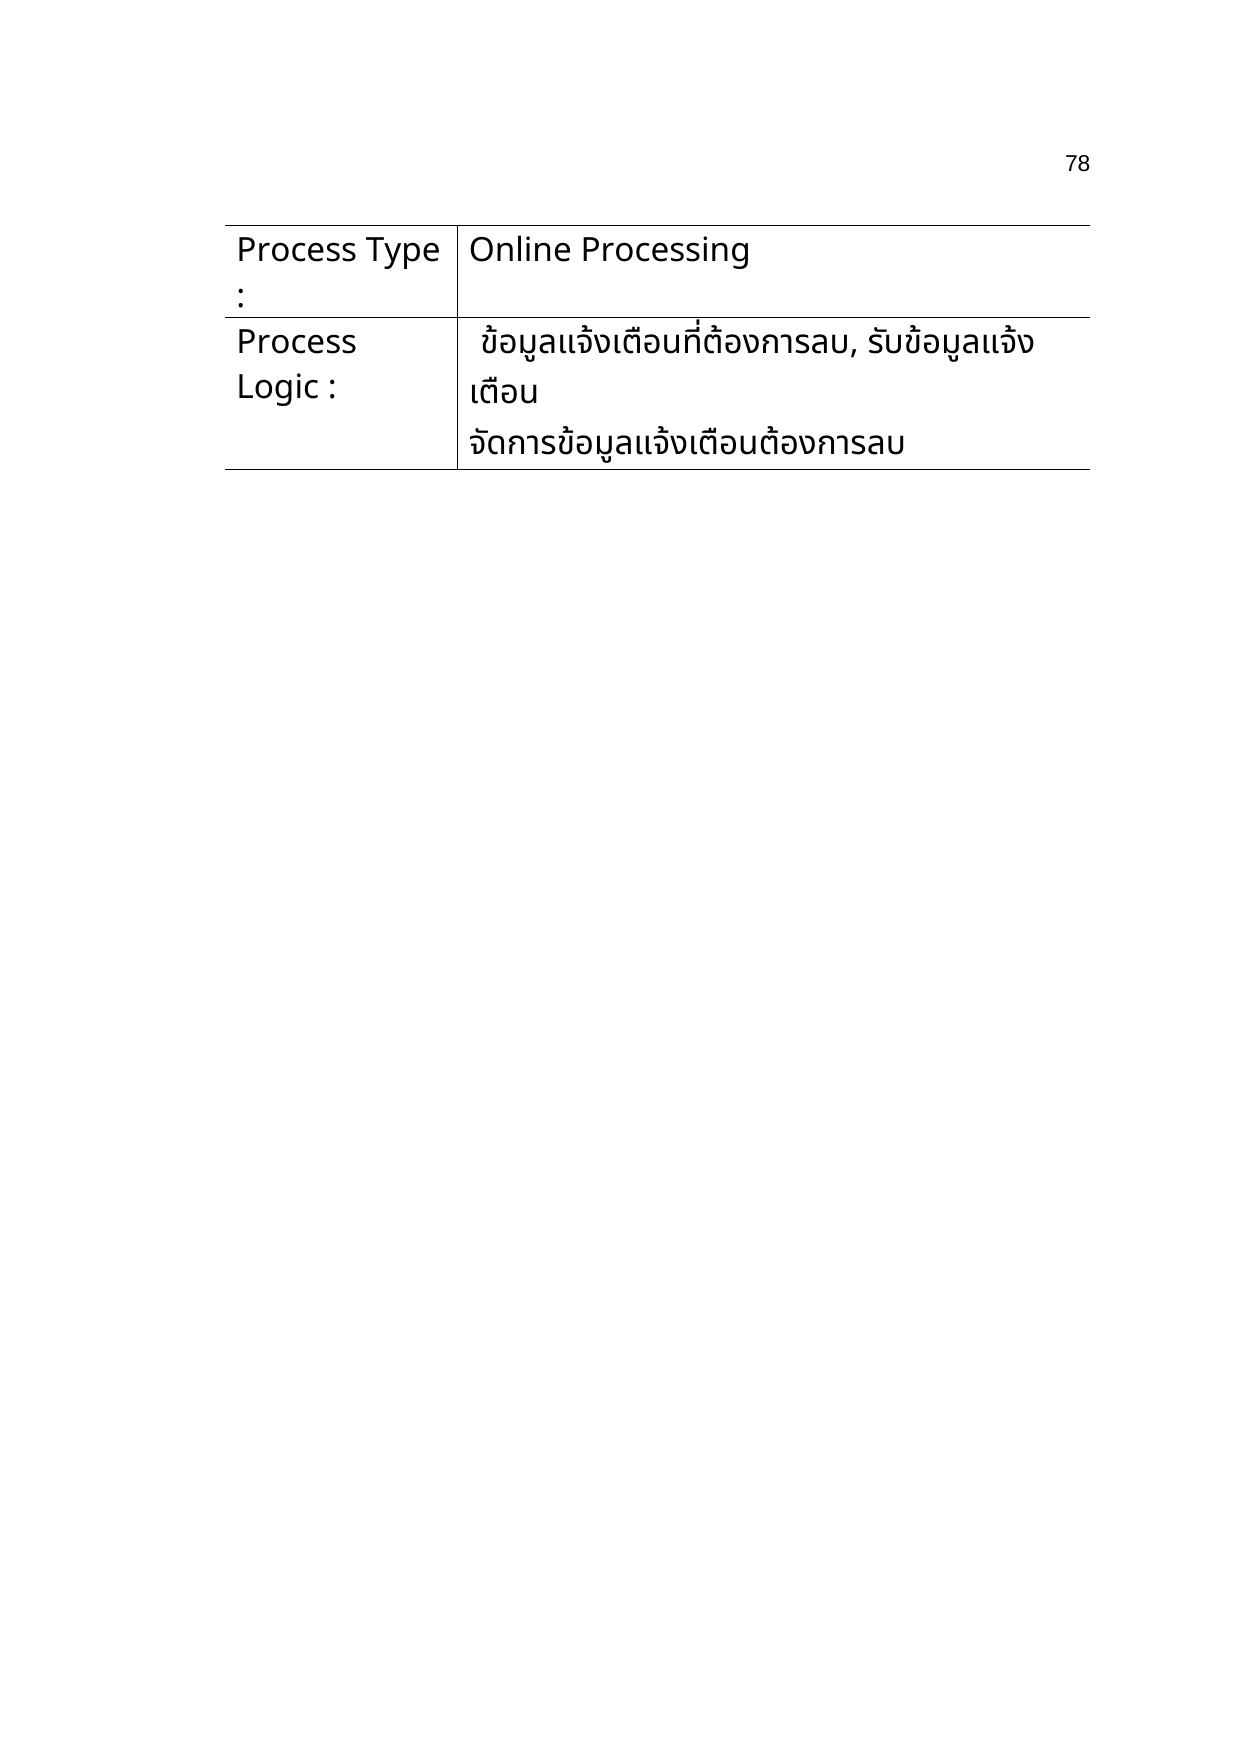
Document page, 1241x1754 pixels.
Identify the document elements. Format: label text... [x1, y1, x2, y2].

table_cell ข้อมูลแจ้งเตือนที่ต้องการลบ, รับข้อมูลแจ้งเตือน จัดการข้อมูลแจ้งเตือนต้องการลบ [458, 318, 1090, 469]
table_cell Process Type : [225, 226, 457, 317]
table_cell Online Processing [458, 226, 1090, 317]
table_cell Process Logic : [225, 318, 457, 469]
